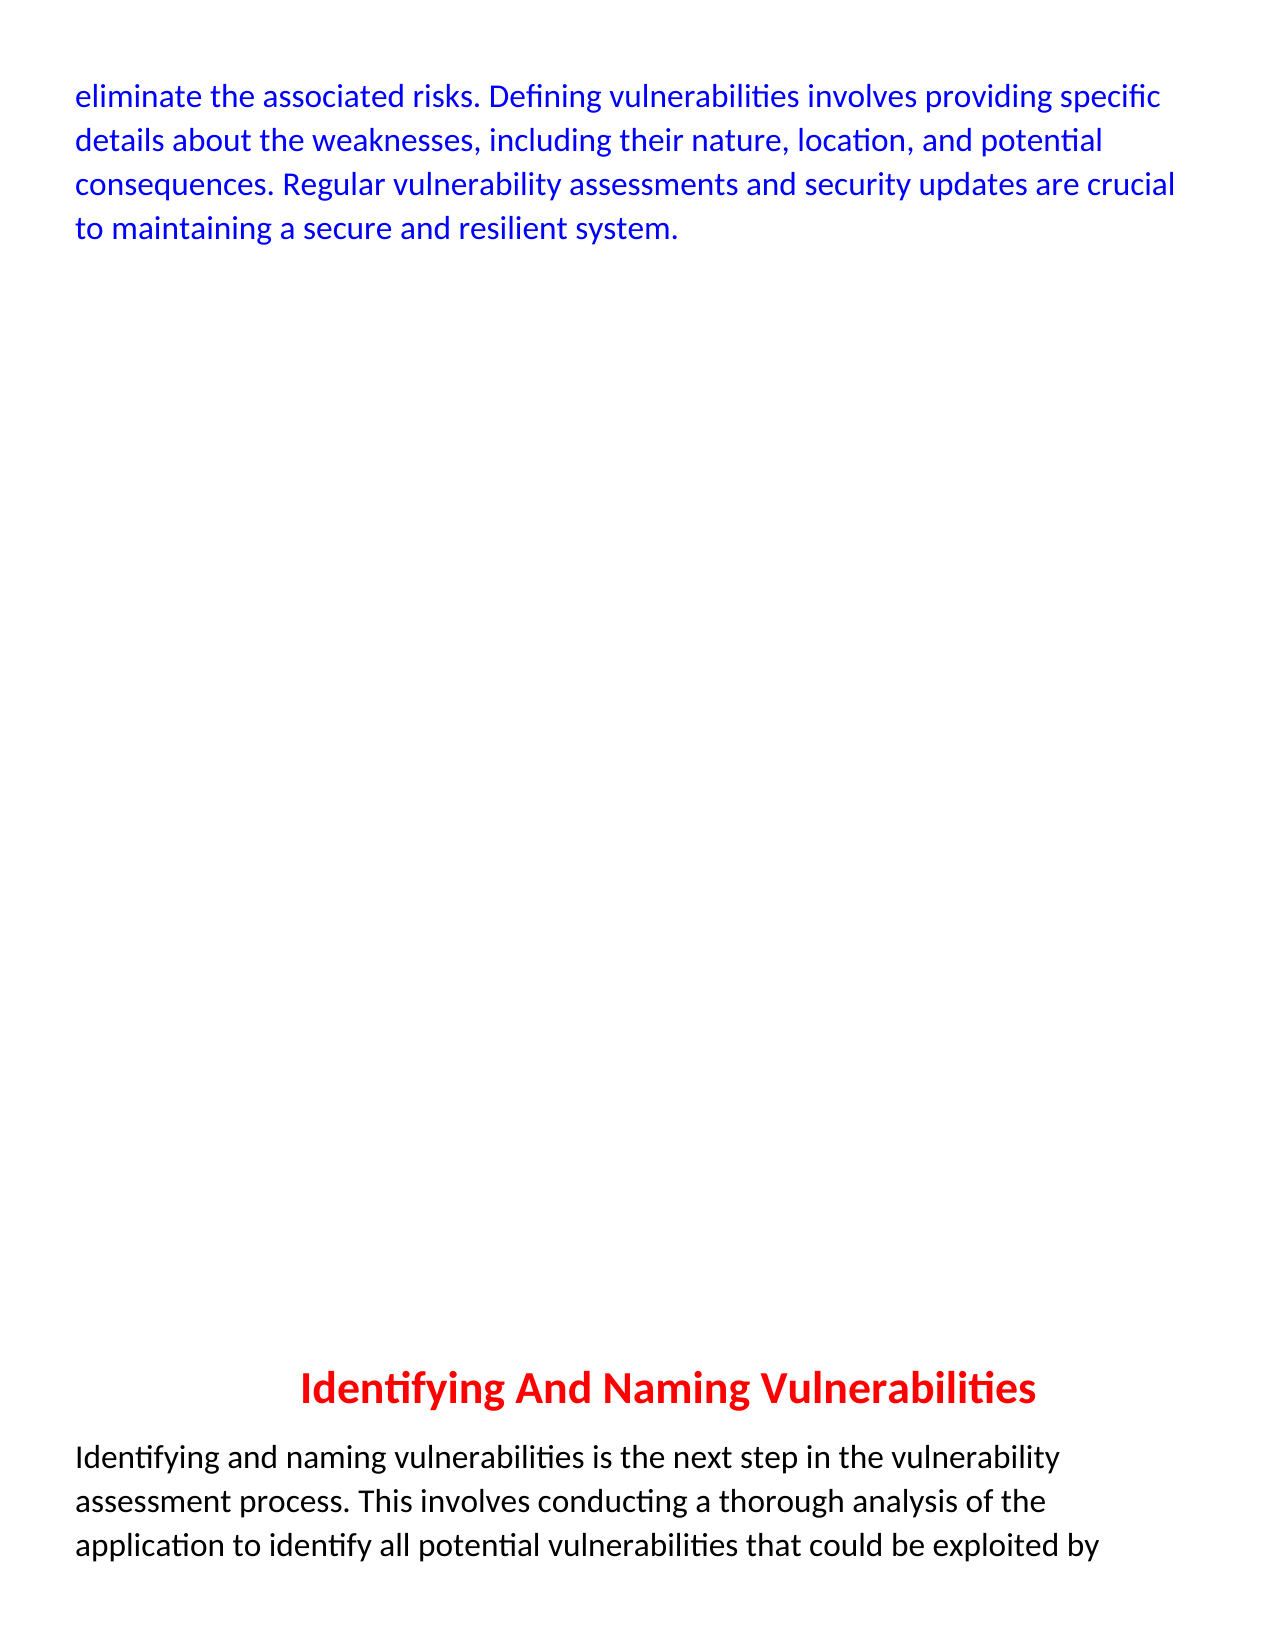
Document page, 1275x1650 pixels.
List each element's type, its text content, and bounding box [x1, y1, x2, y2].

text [75, 1436, 1200, 1564]
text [75, 75, 1200, 248]
text Identifying And Naming Vulnerabilities [300, 1359, 1200, 1415]
